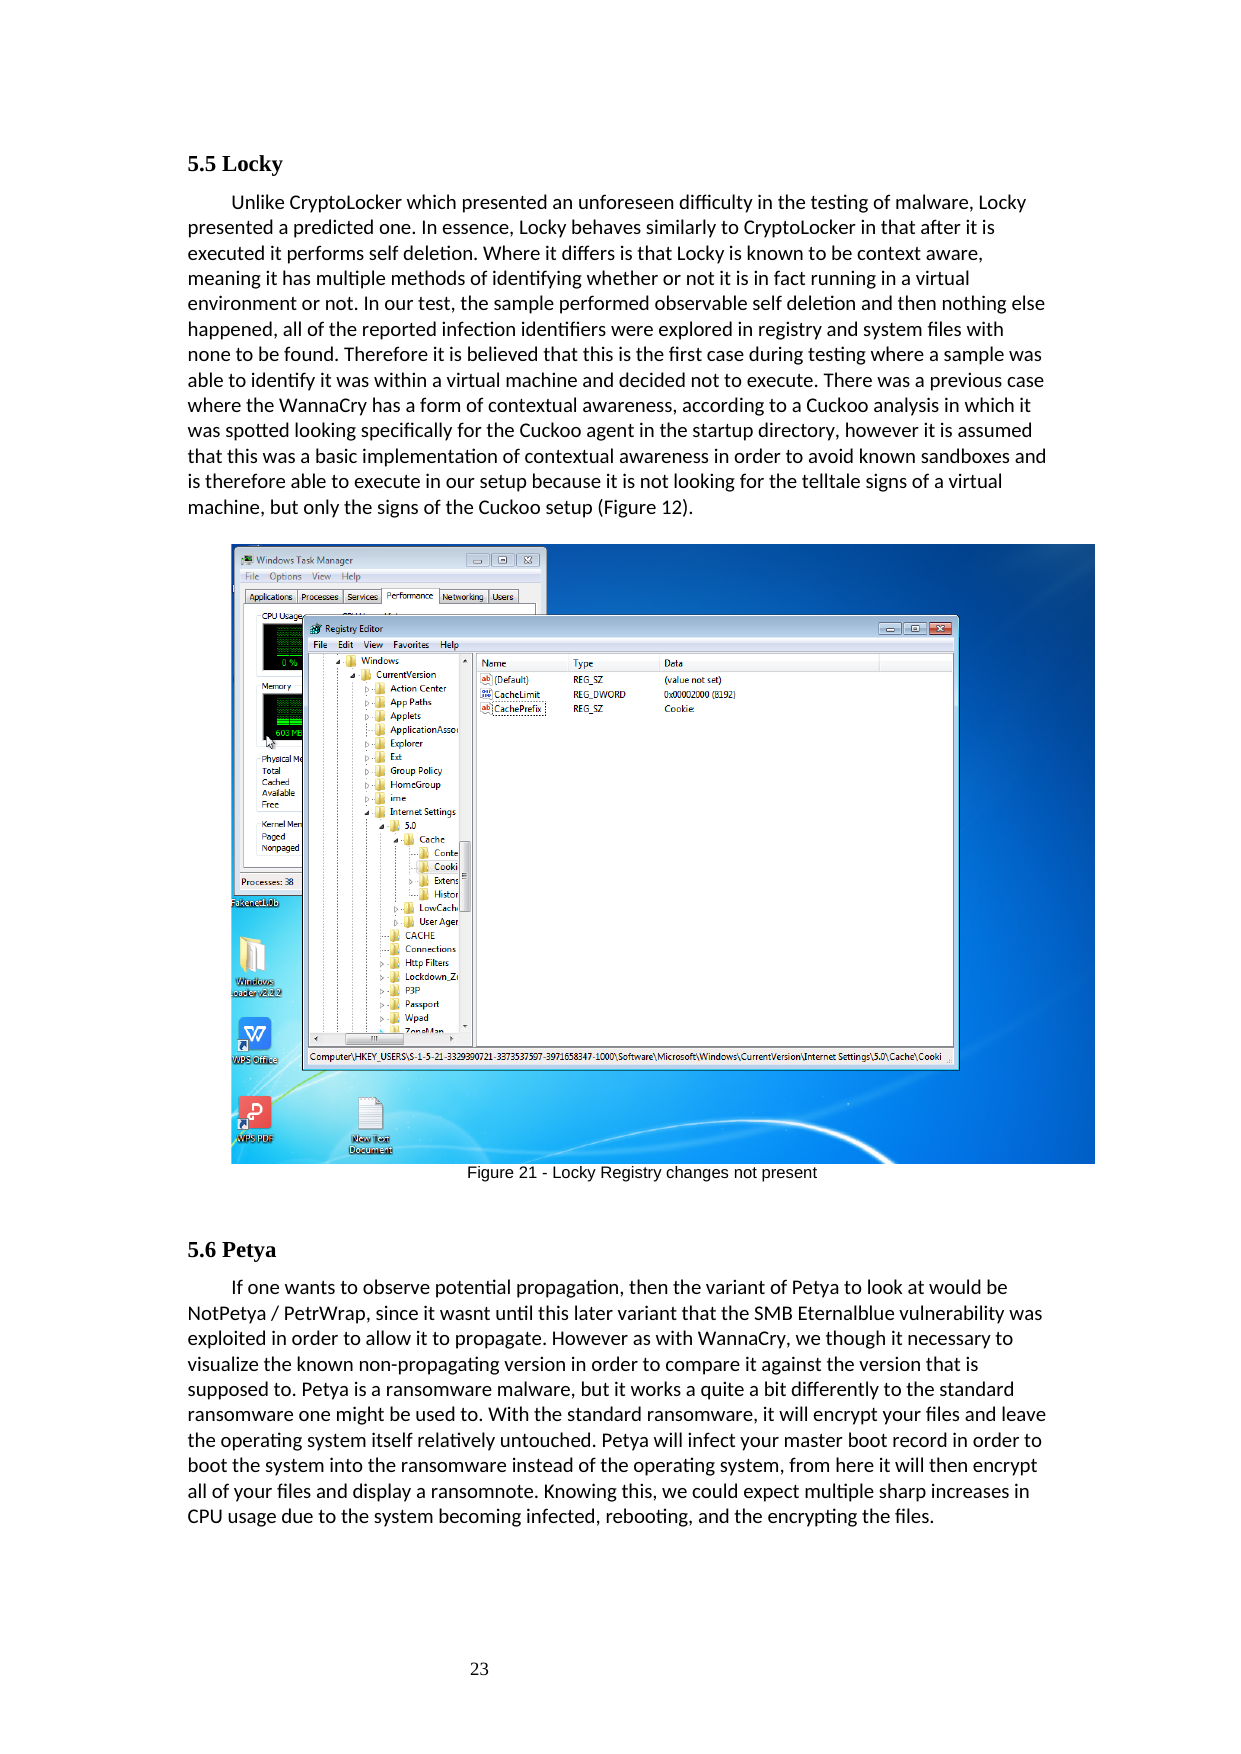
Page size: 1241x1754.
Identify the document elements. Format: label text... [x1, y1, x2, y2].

subtitle 5.5 Locky [187, 150, 1053, 176]
text Unlike CryptoLocker which presented an unforeseen difficulty in the testing of malware, Locky presented a predicted one. In essence, Locky behaves similarly to CryptoLocker in that after it is executed it performs self deletion. Where it differs is that Locky is known to be context aware, meaning it has multiple methods of identifying whether or not it is in fact running in a virtual environment or not. In our test, the sample performed observable self deletion and then nothing else happened, all of the reported infection identifiers were explored in registry and system files with none to be found. Therefore it is believed that this is the first case during testing where a sample was able to identify it was within a virtual machine and decided not to execute. There was a previous case where the WannaCry has a form of contextual awareness, according to a Cuckoo analysis in which it was spotted looking specifically for the Cuckoo agent in the startup directory, however it is assumed that this was a basic implementation of contextual awareness in order to avoid known sandboxes and is therefore able to execute in our setup because it is not looking for the telltale signs of a virtual machine, but only the signs of the Cuckoo setup (Figure 12). [187, 189, 1053, 519]
subtitle 5.6 Petya [187, 1236, 1053, 1262]
text If one wants to observe potential propagation, then the variant of Petya to look at would be NotPetya / PetrWrap, since it wasnt until this later variant that the SMB Eternalblue vulnerability was exploited in order to allow it to propagate. However as with WannaCry, we though it necessary to visualize the known non-propagating version in order to compare it against the version that is supposed to. Petya is a ransomware malware, but it works a quite a bit differently to the standard ransomware one might be used to. With the standard ransomware, it will encrypt your files and leave the operating system itself relatively untouched. Petya will infect your master boot record in order to boot the system into the ransomware instead of the operating system, from here it will then encrypt all of your files and display a ransomnote. Knowing this, we could expect multiple sharp increases in CPU usage due to the system becoming infected, rebooting, and the encrypting the files. [187, 1274, 1053, 1529]
text Figure 21 - Locky Registry changes not present [187, 1163, 1053, 1182]
picture [231, 544, 1095, 1164]
